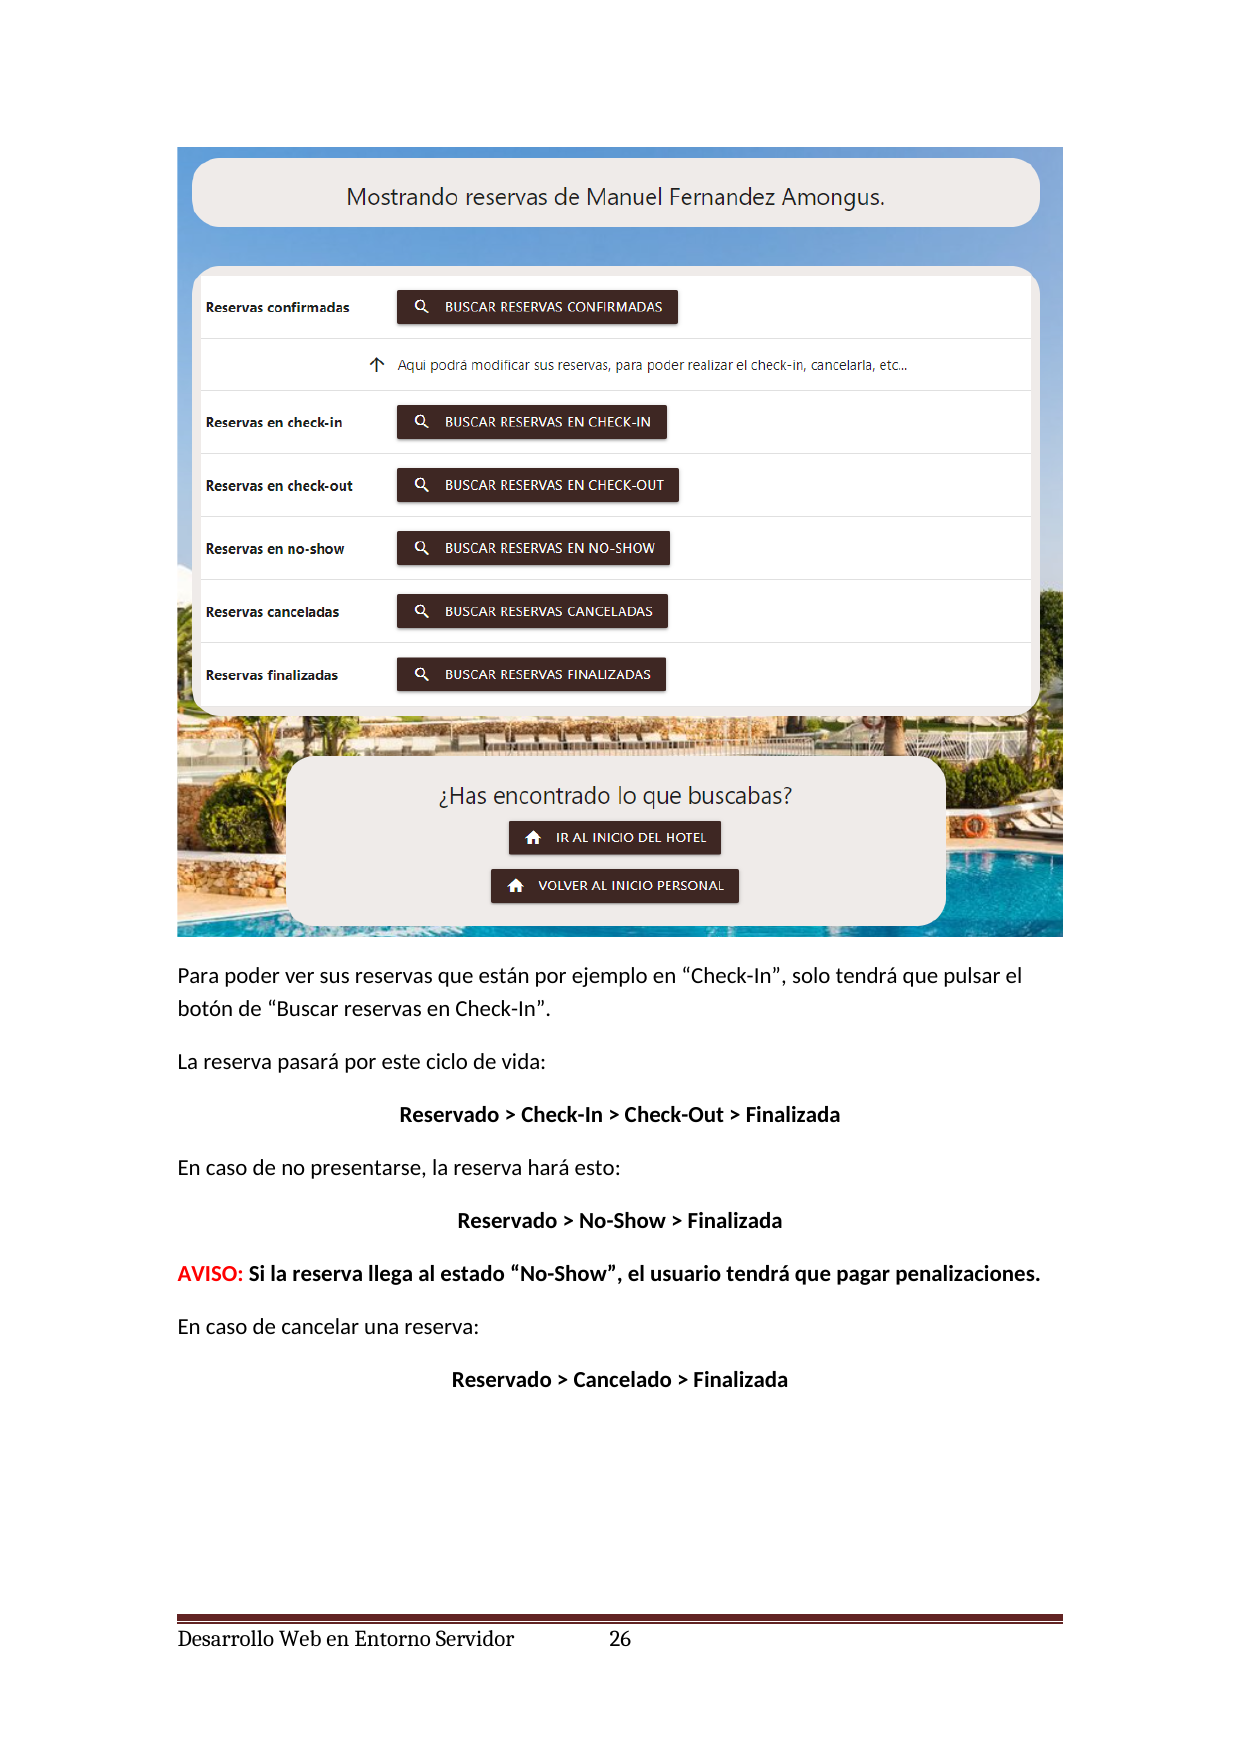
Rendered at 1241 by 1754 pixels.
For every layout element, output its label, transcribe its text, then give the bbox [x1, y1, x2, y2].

text En caso de no presentarse, la reserva hará esto: [177, 1153, 1063, 1181]
picture [924, 928, 937, 937]
text La reserva pasará por este ciclo de vida: [177, 1047, 1063, 1075]
text Reservado > Check-In > Check-Out > Finalizada [177, 1100, 1063, 1128]
text Reservado > No-Show > Finalizada [177, 1206, 1063, 1234]
picture [980, 932, 989, 937]
text AVISO: Si la reserva llega al estado “No-Show”, el usuario tendrá que pagar penalizaciones. [177, 1259, 1063, 1287]
picture [967, 929, 976, 937]
text En caso de cancelar una reserva: [177, 1312, 1063, 1340]
text Para poder ver sus reservas que están por ejemplo en “Check-In”, solo tendrá que pulsar el botón de “Buscar reservas en Check-In”. [177, 962, 1063, 1022]
picture [177, 147, 1063, 937]
picture [1020, 924, 1030, 934]
text Reservado > Cancelado > Finalizada [177, 1365, 1063, 1393]
